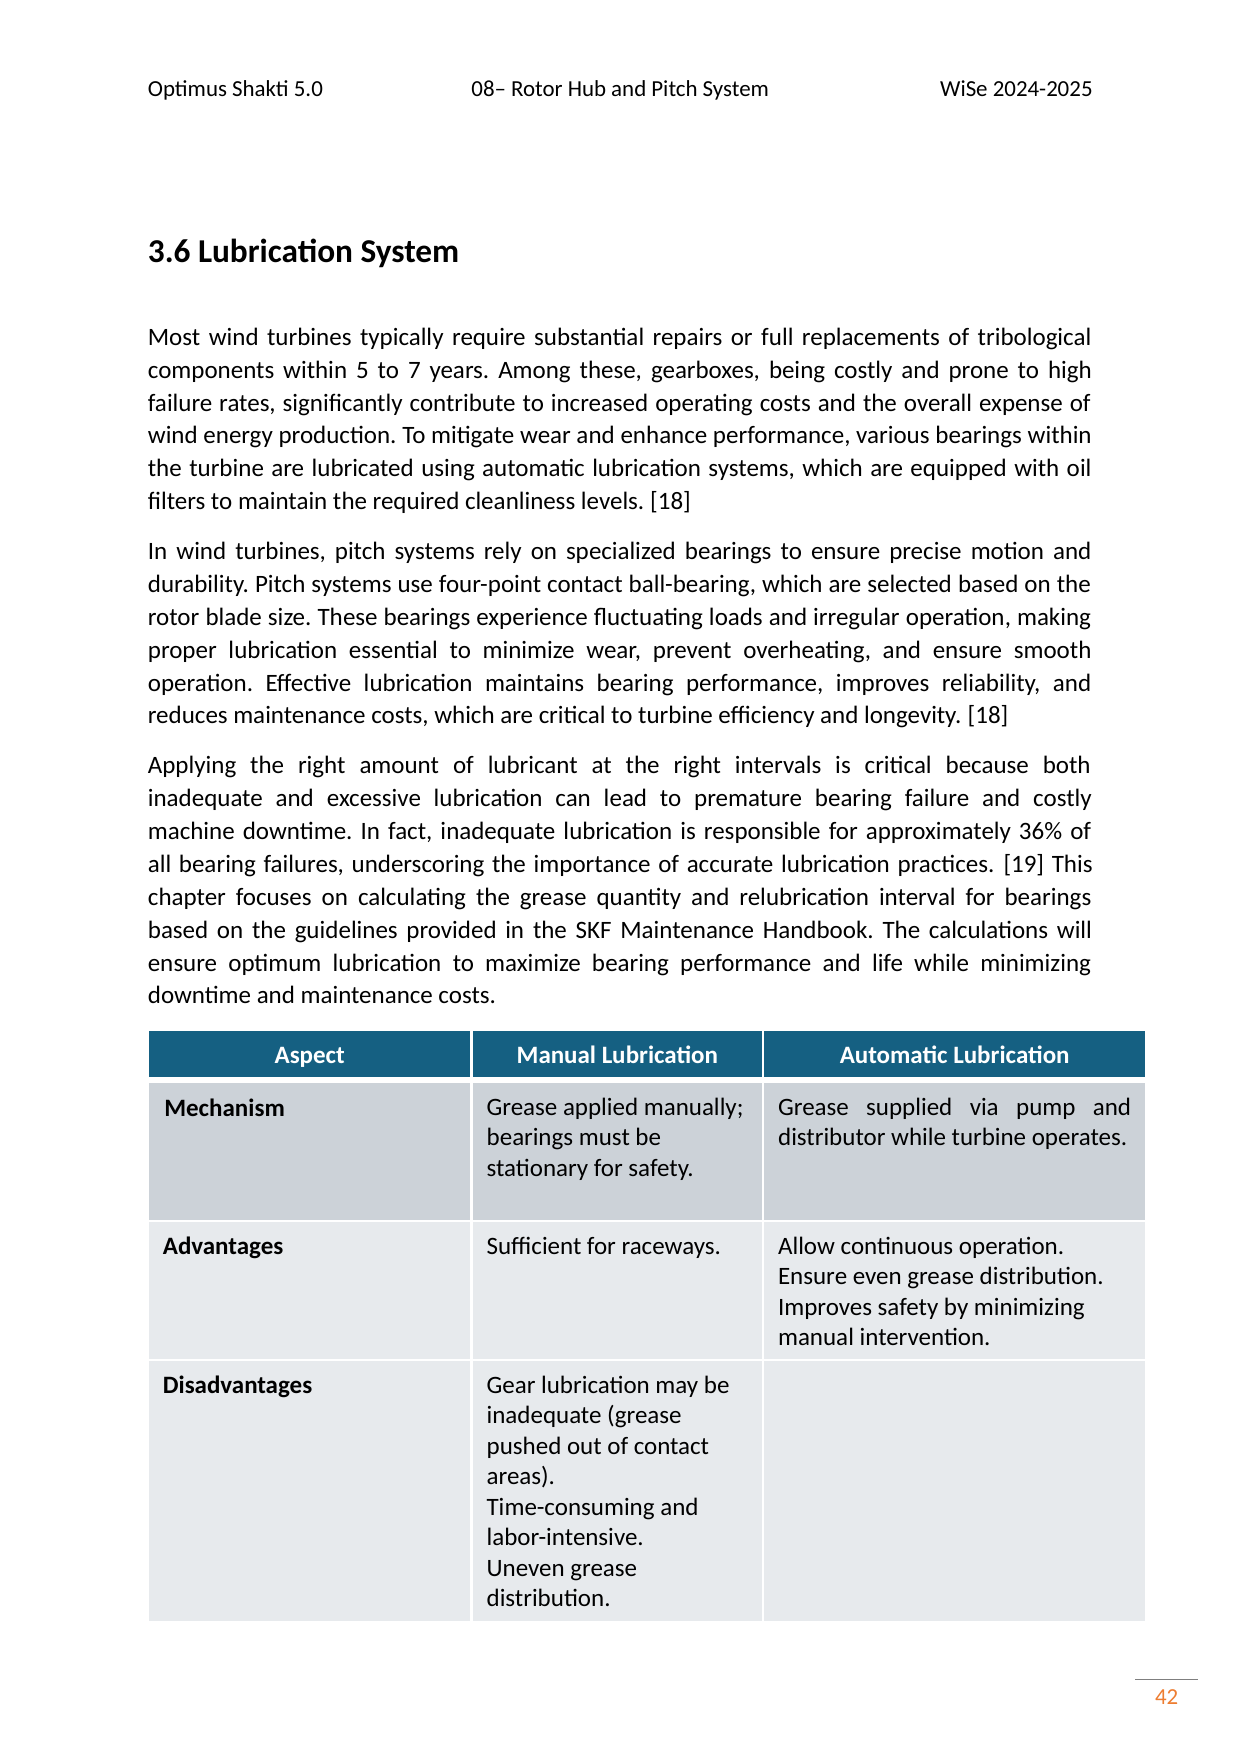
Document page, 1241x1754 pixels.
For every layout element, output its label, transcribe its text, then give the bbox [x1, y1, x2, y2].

text Applying the right amount of lubricant at the right intervals is critical because both inadequate and excessive lubrication can lead to premature bearing failure and costly machine downtime. In fact, inadequate lubrication is responsible for approximately 36% of all bearing failures, underscoring the importance of accurate lubrication practices. This chapter focuses on calculating the grease quantity and relubrication interval for bearings based on the guidelines provided in the SKF Maintenance Handbook. The calculations will ensure optimum lubrication to maximize bearing performance and life while minimizing downtime and maintenance costs. [148, 749, 1093, 1010]
table_cell Grease supplied via pump and distributor while turbine operates. [764, 1083, 1145, 1220]
table_cell Gear lubrication may be inadequate (grease pushed out of contact areas). Time-consuming and labor-intensive. Uneven grease distribution. [473, 1361, 762, 1621]
table_header Automatic Lubrication [764, 1031, 1145, 1077]
table_cell Sufficient for raceways. [473, 1222, 762, 1359]
table_cell Grease applied manually; bearings must be stationary for safety. [473, 1083, 762, 1220]
table_cell Advantages [149, 1222, 470, 1359]
table_cell Allow continuous operation. Ensure even grease distribution. Improves safety by minimizing manual intervention. [764, 1222, 1145, 1359]
table_cell [149, 1083, 470, 1220]
table_cell Disadvantages [149, 1361, 470, 1621]
table_cell [764, 1361, 1145, 1621]
text Most wind turbines typically require substantial repairs or full replacements of tribological components within 5 to 7 years. Among these, gearboxes, being costly and prone to high failure rates, significantly contribute to increased operating costs and the overall expense of wind energy production. To mitigate wear and enhance performance, various bearings within the turbine are lubricated using automatic lubrication systems, which are equipped with oil filters to maintain the required cleanliness levels. [148, 321, 1093, 516]
subtitle 3.6 Lubrication System [148, 230, 1093, 271]
text In wind turbines, pitch systems rely on specialized bearings to ensure precise motion and durability. Pitch systems use four-point contact ball-bearing, which are selected based on the rotor blade size. These bearings experience fluctuating loads and irregular operation, making proper lubrication essential to minimize wear, prevent overheating, and ensure smooth operation. Effective lubrication maintains bearing performance, improves reliability, and reduces maintenance costs, which are critical to turbine efficiency and longevity. [148, 535, 1093, 730]
table_header Aspect [149, 1031, 470, 1077]
table_header Manual Lubrication [473, 1031, 762, 1077]
